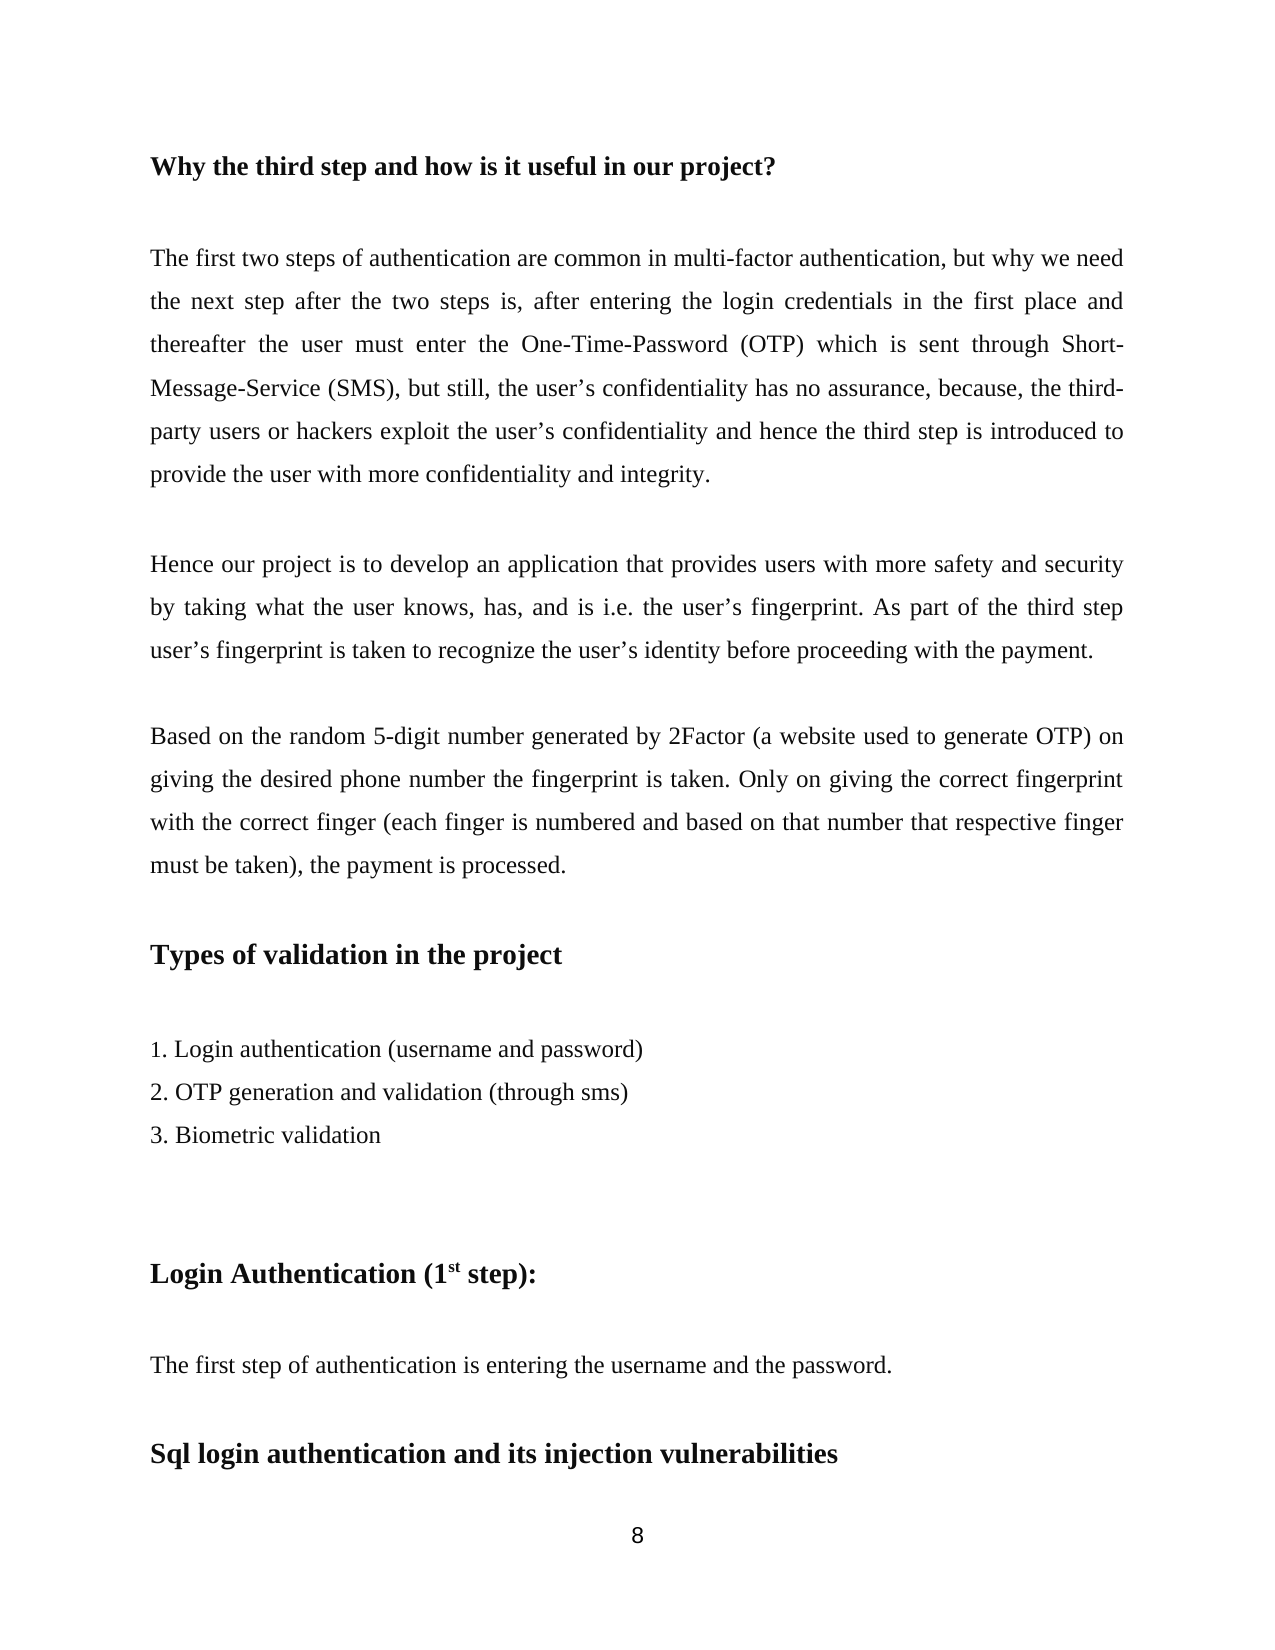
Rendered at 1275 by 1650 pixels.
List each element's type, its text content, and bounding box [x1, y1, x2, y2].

text The first step of authentication is entering the username and the password. [150, 1350, 1125, 1379]
text 2. OTP generation and validation (through sms) [150, 1077, 1125, 1106]
text Why the third step and how is it useful in our project? [150, 150, 1125, 181]
text 1. Login authentication (username and password) [150, 1034, 1125, 1063]
text 3. Biometric validation [150, 1120, 1125, 1149]
text Hence our project is to develop an application that provides users with more safety and security by taking what the user knows, has, and is i.e. the user’s fingerprint. As part of the third step user’s fingerprint is taken to recognize the user’s identity before proceeding with the payment. [150, 549, 1125, 664]
text Based on the random 5-digit number generated by 2Factor (a website used to generate OTP) on giving the desired phone number the fingerprint is taken. Only on giving the correct fingerprint with the correct finger (each finger is numbered and based on that number that respective finger must be taken), the payment is processed. [150, 721, 1125, 879]
text Login Authentication (1st step): [150, 1257, 1125, 1290]
text Types of validation in the project [150, 937, 1125, 970]
text The first two steps of authentication are common in multi-factor authentication, but why we need the next step after the two steps is, after entering the login credentials in the first place and thereafter the user must enter the One-Time-Password (OTP) which is sent through Short-Message-Service (SMS), but still, the user’s confidentiality has no assurance, because, the third- party users or hackers exploit the user’s confidentiality and hence the third step is introduced to provide the user with more confidentiality and integrity. [150, 243, 1125, 488]
text Sql login authentication and its injection vulnerabilities [150, 1436, 1125, 1470]
